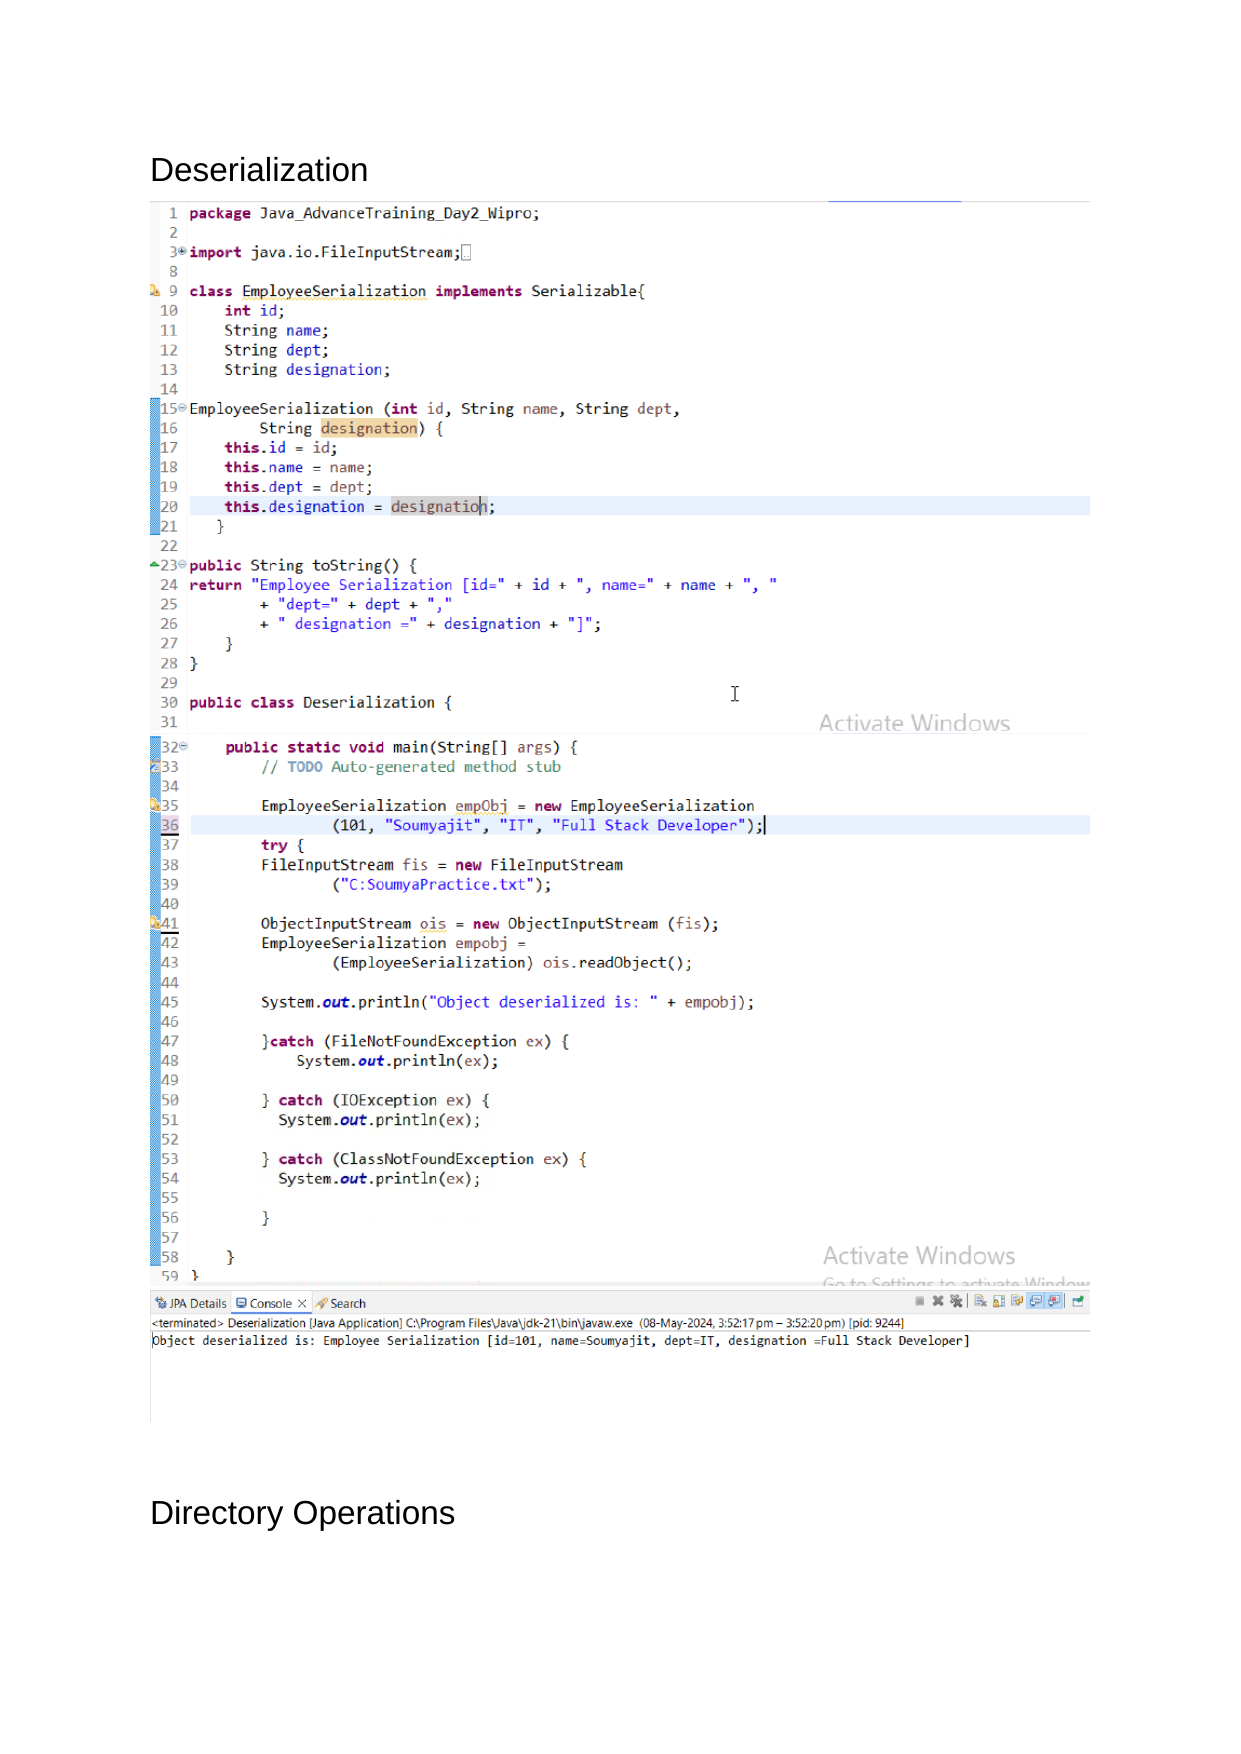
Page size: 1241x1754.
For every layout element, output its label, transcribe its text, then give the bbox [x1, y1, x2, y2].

picture [150, 1290, 1091, 1422]
subtitle Deserialization [150, 150, 1090, 188]
subtitle Directory Operations [150, 1493, 1090, 1531]
picture [150, 733, 1091, 1286]
picture [150, 201, 1091, 731]
